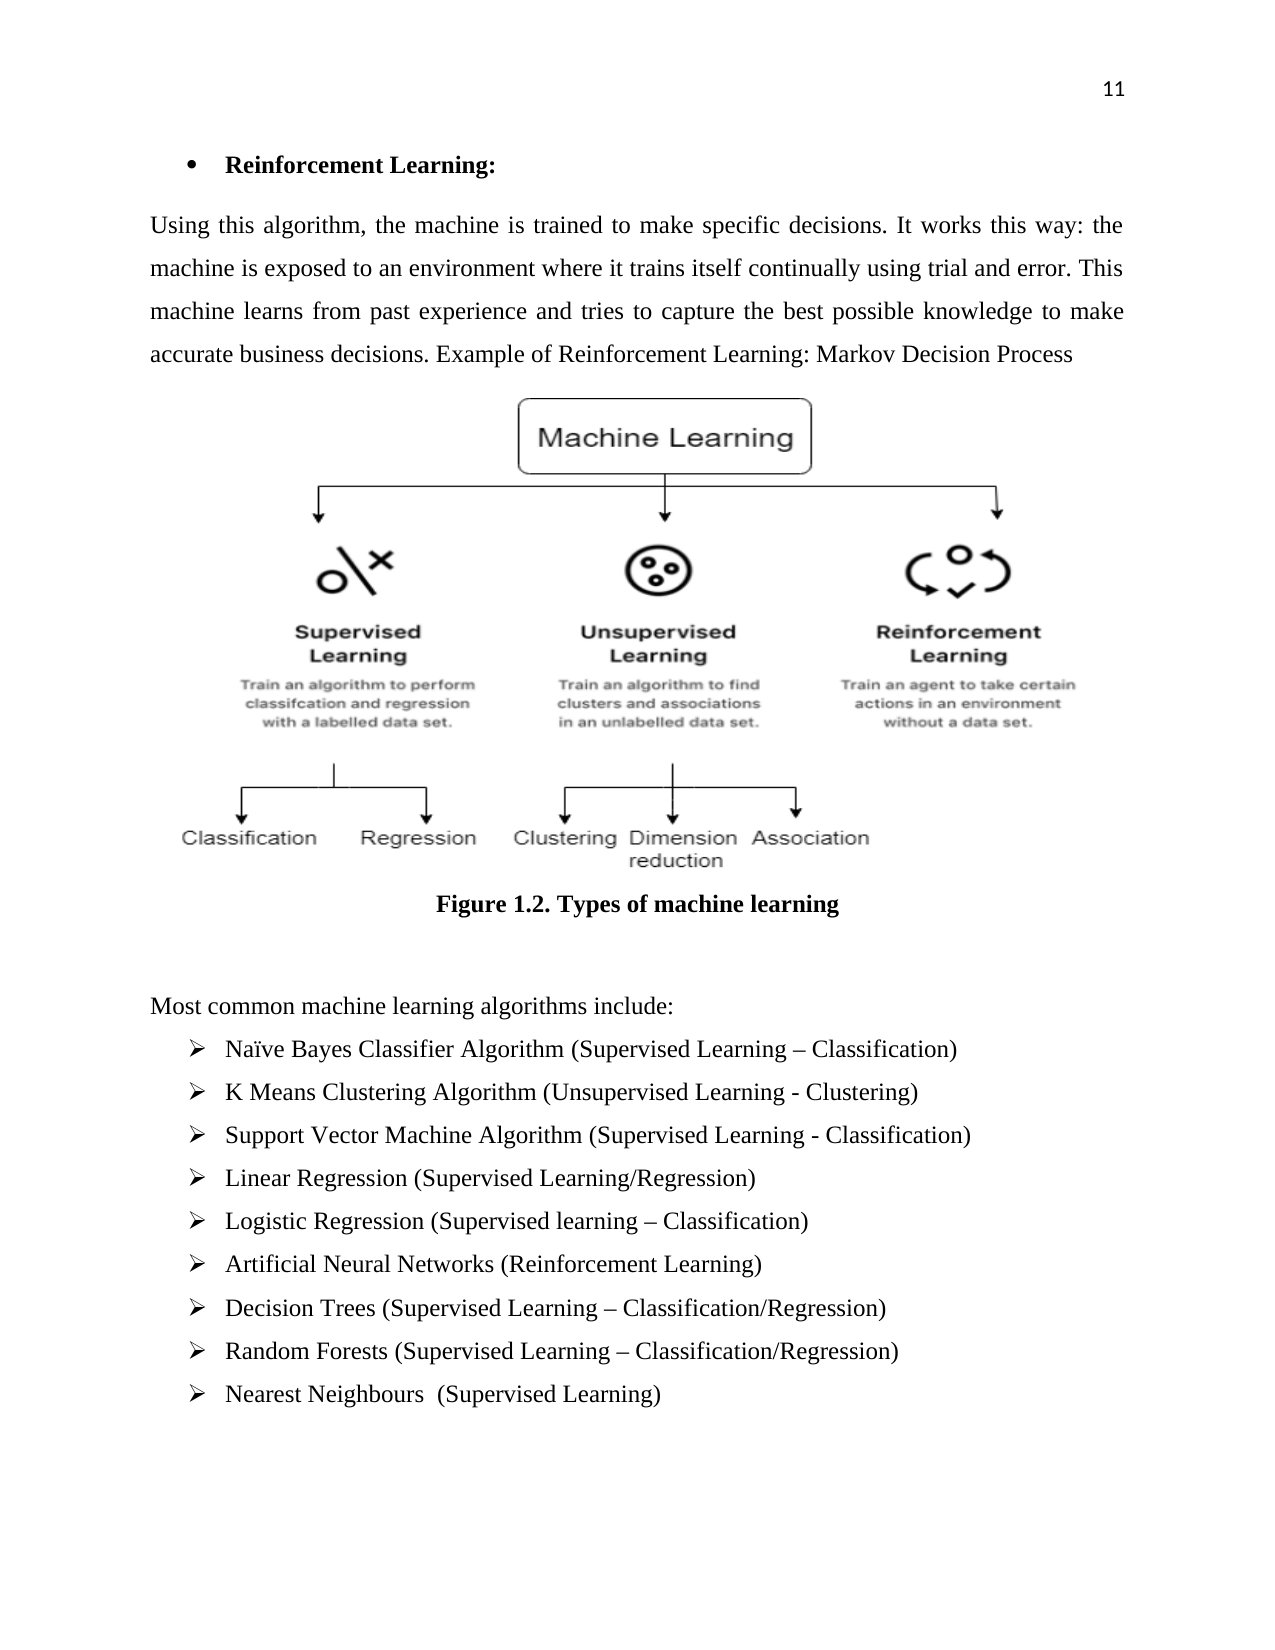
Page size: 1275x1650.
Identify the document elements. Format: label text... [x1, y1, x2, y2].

list Artificial Neural Networks (Reinforcement Learning) [187, 1249, 1125, 1278]
picture [181, 398, 1094, 871]
list Nearest Neighbours (Supervised Learning) [187, 1379, 1125, 1408]
list Linear Regression (Supervised Learning/Regression) [187, 1163, 1125, 1192]
list K Means Clustering Algorithm (Unsupervised Learning - Clustering) [187, 1077, 1125, 1106]
text Most common machine learning algorithms include: [150, 991, 1125, 1019]
list Reinforcement Learning: [187, 150, 1125, 179]
text Using this algorithm, the machine is trained to make specific decisions. It works this way: the machine is exposed to an environment where it trains itself continually using trial and error. This machine learns from past experience and tries to capture the best possible knowledge to make accurate business decisions. Example of Reinforcement Learning: Markov Decision Process [150, 210, 1125, 368]
list Decision Trees (Supervised Learning – Classification/Regression) [187, 1293, 1125, 1321]
list Support Vector Machine Algorithm (Supervised Learning - Classification) [187, 1120, 1125, 1149]
text Figure 1.2. Types of machine learning [150, 889, 1125, 918]
list Random Forests (Supervised Learning – Classification/Regression) [187, 1336, 1125, 1364]
list Naïve Bayes Classifier Algorithm (Supervised Learning – Classification) [187, 1034, 1125, 1063]
list Logistic Regression (Supervised learning – Classification) [187, 1206, 1125, 1235]
